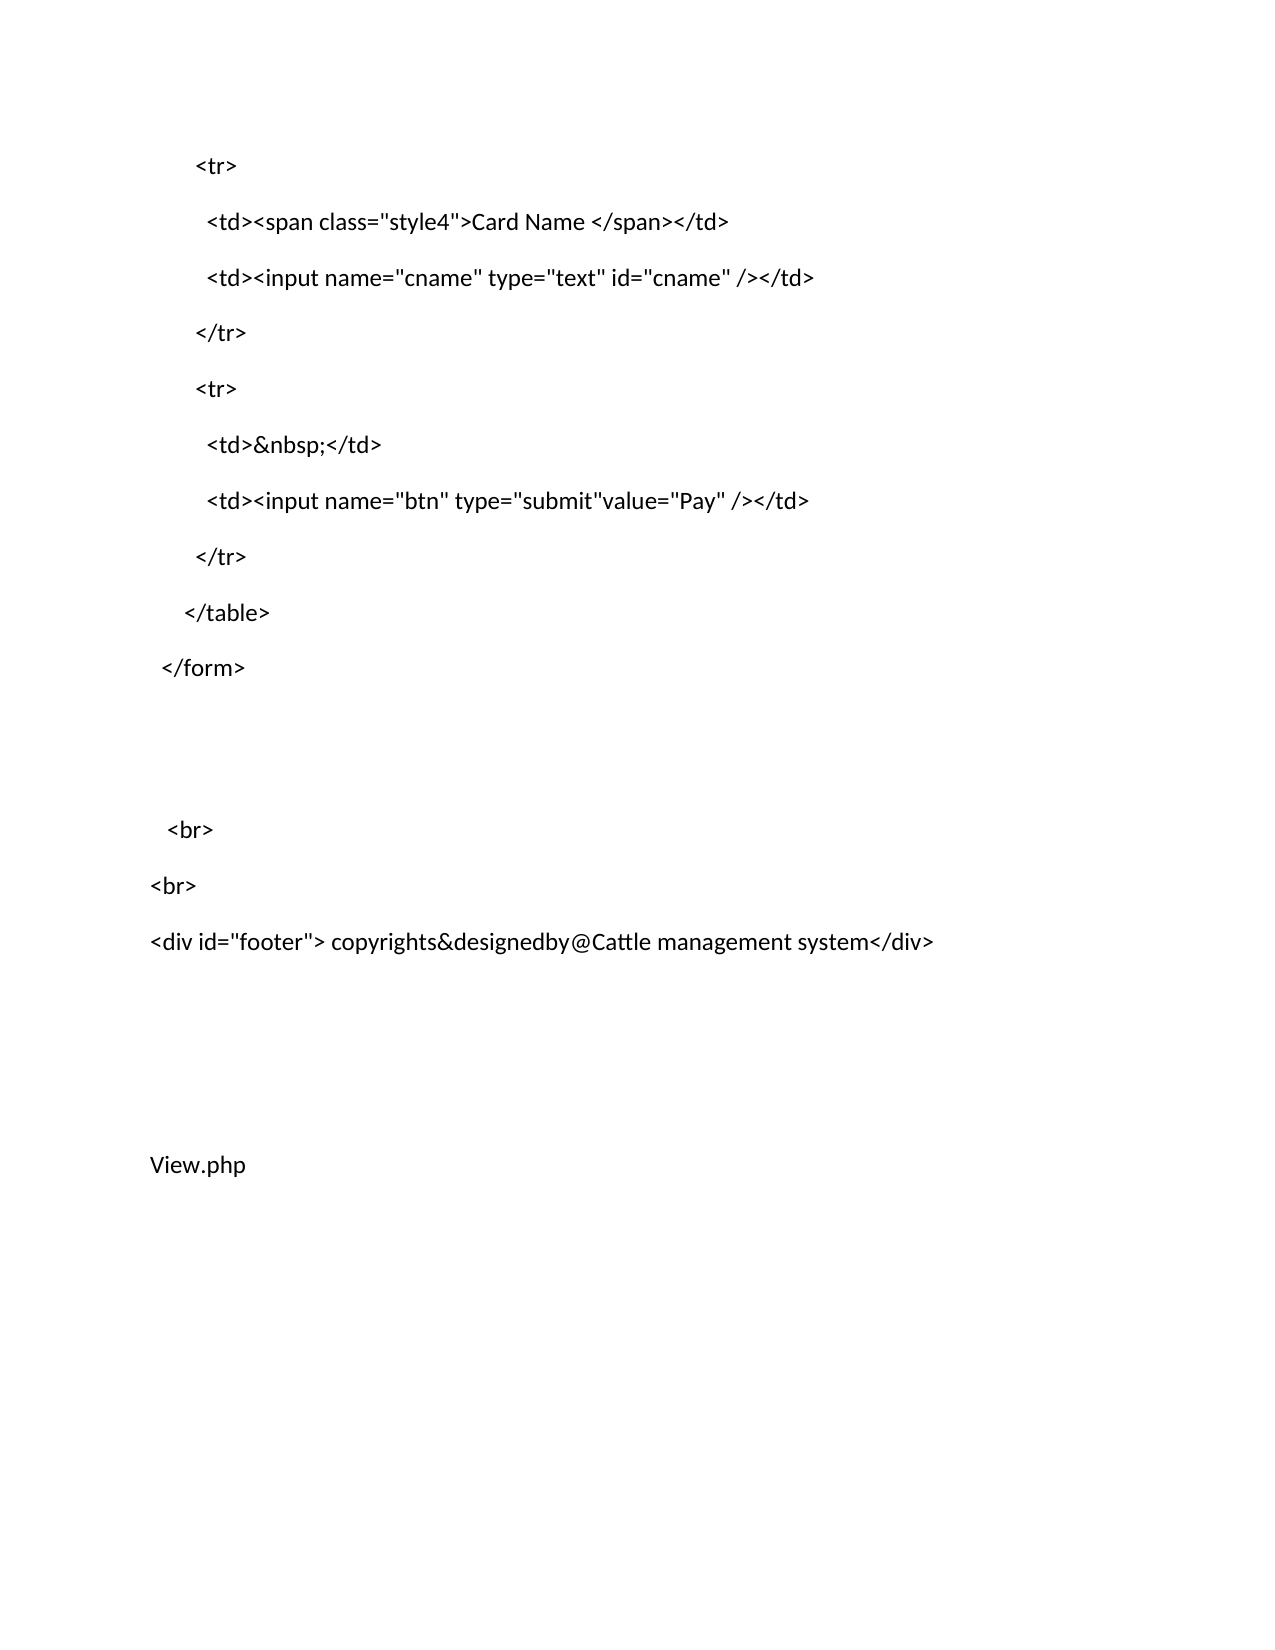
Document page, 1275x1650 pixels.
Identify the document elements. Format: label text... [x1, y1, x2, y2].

text <td><input name="btn" type="submit"value="Pay" /></td> [150, 485, 1125, 516]
text <br> [150, 814, 1125, 845]
text <td><input name="cname" type="text" id="cname" /></td> [150, 262, 1125, 292]
text </tr> [150, 317, 1125, 348]
text <div id="footer"> copyrights&designedby@Cattle management system</div> [150, 926, 1125, 957]
text <td>&nbsp;</td> [150, 429, 1125, 460]
text <tr> [150, 150, 1125, 181]
text </table> [150, 597, 1125, 627]
text View.php [150, 1149, 1125, 1180]
text </form> [150, 652, 1125, 683]
text </tr> [150, 541, 1125, 571]
text <td><span class="style4">Card Name </span></td> [150, 206, 1125, 236]
text <br> [150, 870, 1125, 901]
text <tr> [150, 373, 1125, 404]
